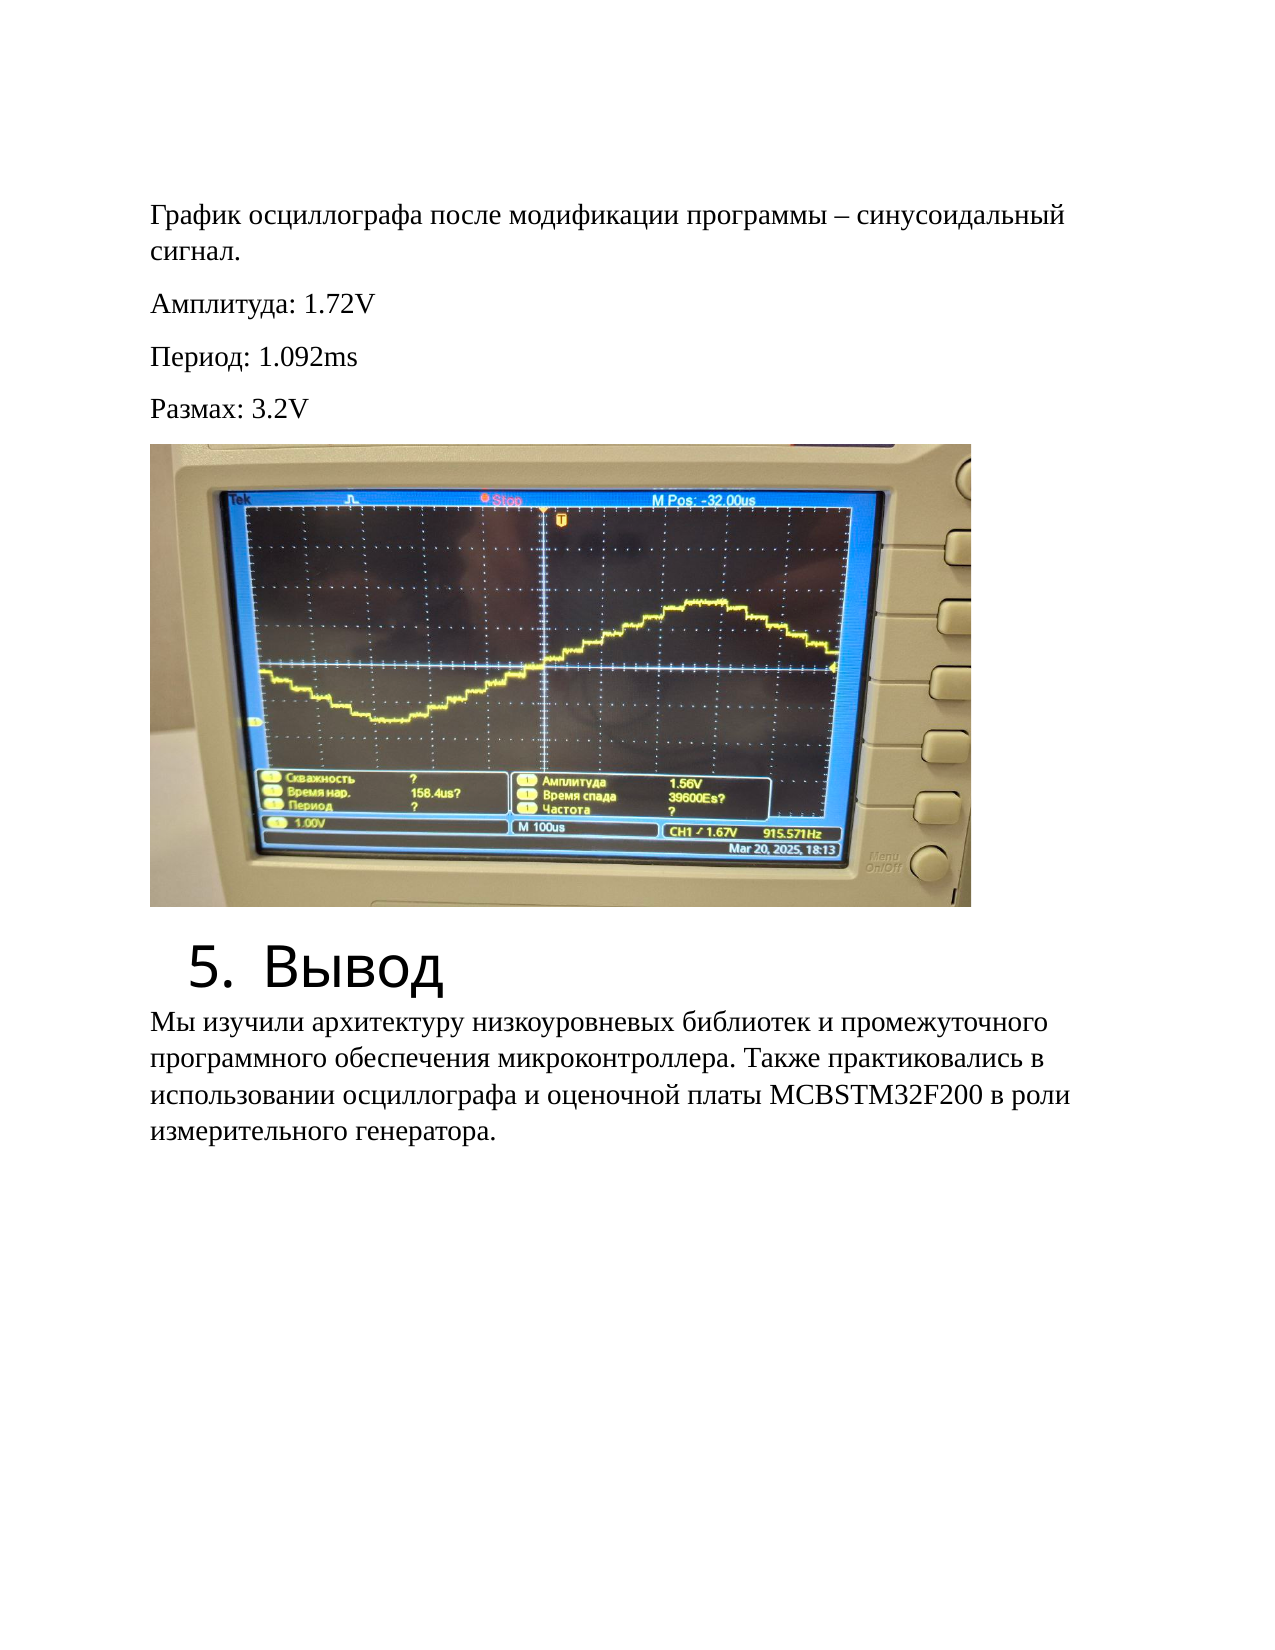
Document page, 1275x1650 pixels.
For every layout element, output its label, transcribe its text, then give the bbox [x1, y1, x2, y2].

text Размах: 3.2V [150, 391, 1125, 425]
text Амплитуда: 1.72V [150, 286, 1125, 319]
title Вывод [187, 925, 1125, 1004]
text График осциллографа после модификации программы – синусоидальный сигнал. [150, 197, 1125, 267]
text Мы изучили архитектуру низкоуровневых библиотек и промежуточного программного обеспечения микроконтроллера. Также практиковались в использовании осциллографа и оценочной платы MCBSTM32F200 в роли измерительного генератора. [150, 1004, 1125, 1146]
picture [150, 444, 972, 907]
text Период: 1.092ms [150, 339, 1125, 372]
